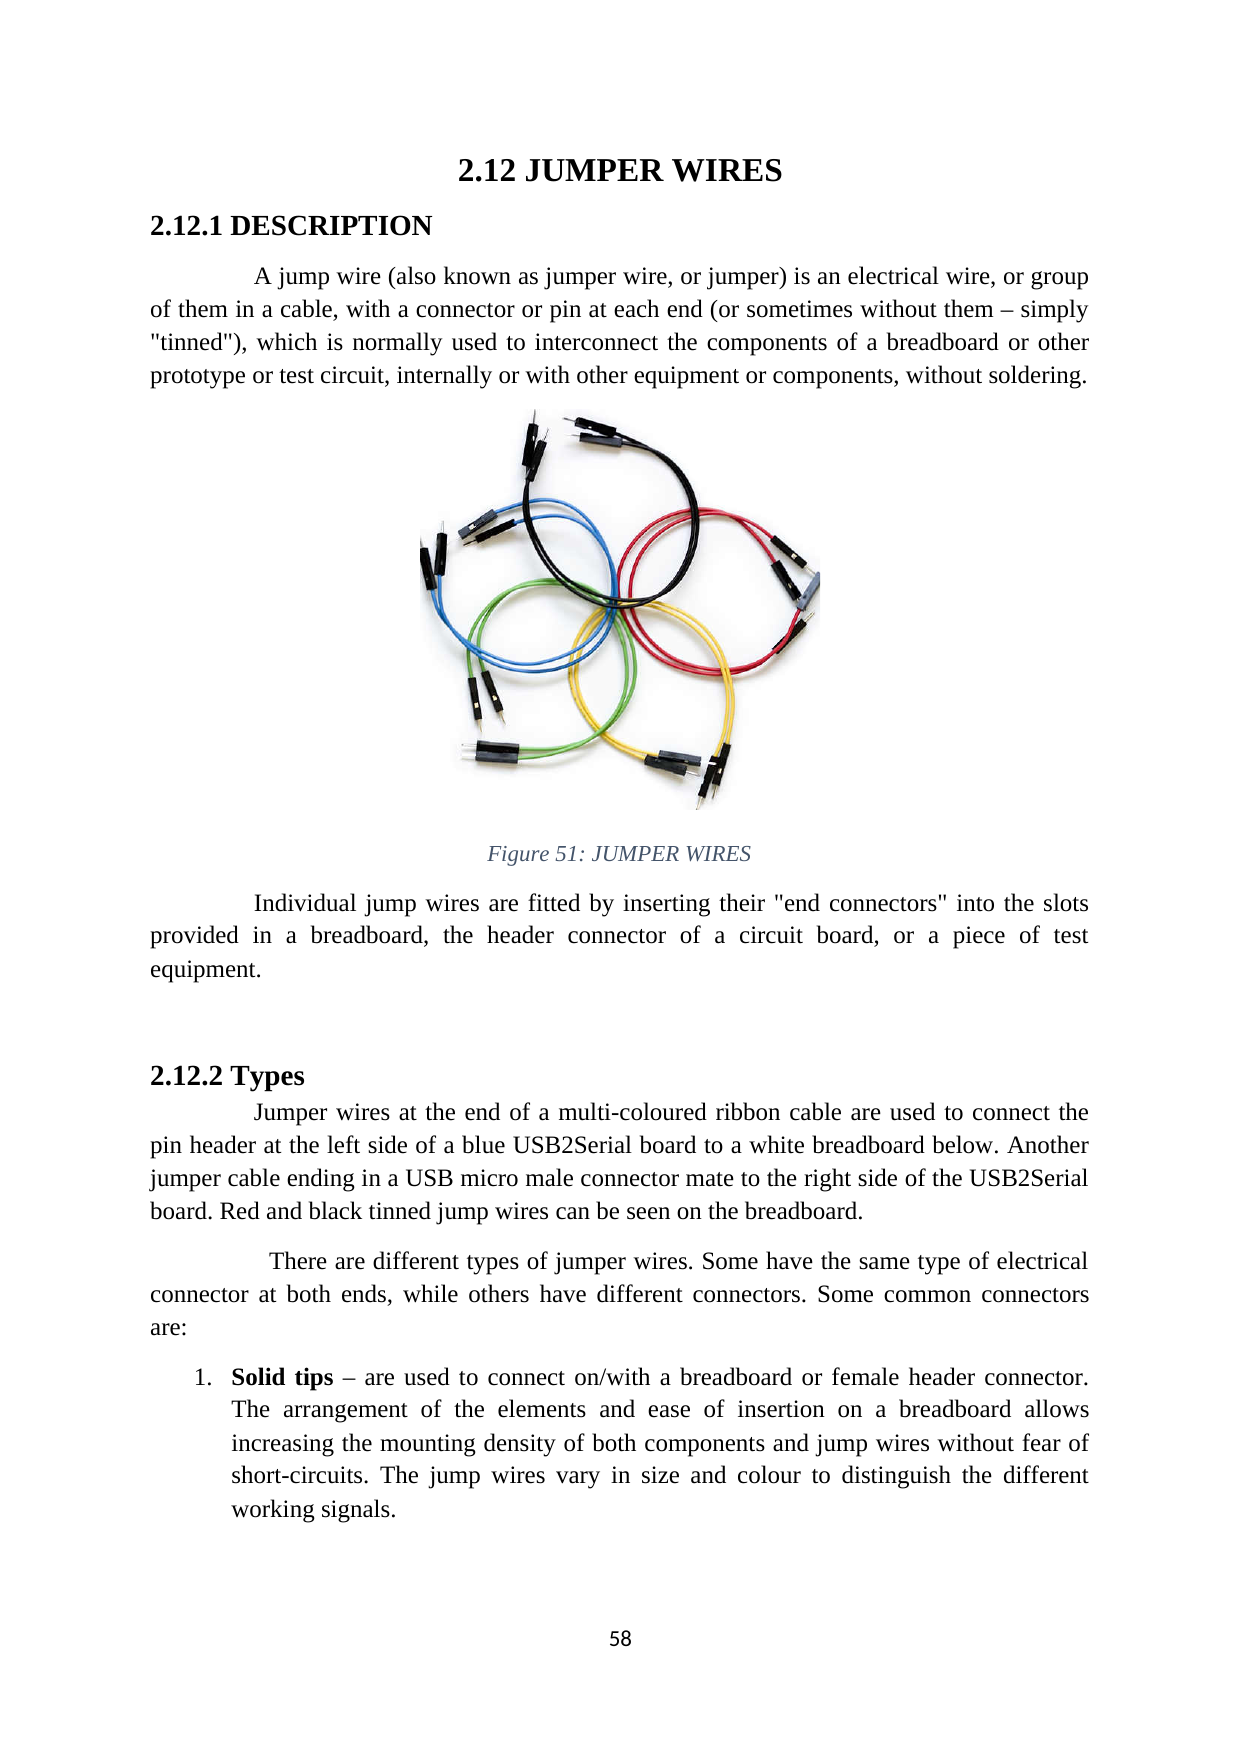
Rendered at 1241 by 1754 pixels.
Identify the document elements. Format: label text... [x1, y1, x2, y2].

list Solid tips – are used to connect on/with a breadboard or female header connector. The arrangement of the elements and ease of insertion on a breadboard allows increasing the mounting density of both components and jump wires without fear of short-circuits. The jump wires vary in size and colour to distinguish the different working signals. [194, 1362, 1090, 1522]
text There are different types of jumper wires. Some have the same type of electrical connector at both ends, while others have different connectors. Some common connectors are: [150, 1246, 1090, 1341]
text 2.12.1 DESCRIPTION [150, 208, 1090, 242]
text A jump wire (also known as jumper wire, or jumper) is an electrical wire, or group of them in a cable, with a connector or pin at each end (or sometimes without them – simply "tinned"), which is normally used to interconnect the components of a breadboard or other prototype or test circuit, internally or with other equipment or components, without soldering. [150, 261, 1090, 389]
text Figure 51: JUMPER WIRES [150, 840, 1090, 867]
subtitle 2.12.2 Types [150, 1058, 1090, 1092]
picture [420, 409, 821, 810]
text Jumper wires at the end of a multi-coloured ribbon cable are used to connect the pin header at the left side of a blue USB2Serial board to a white breadboard below. Another jumper cable ending in a USB micro male connector mate to the right side of the USB2Serial board. Red and black tinned jump wires can be seen on the breadboard. [150, 1097, 1090, 1225]
text 2.12 JUMPER WIRES [150, 150, 1090, 188]
text Individual jump wires are fitted by inserting their "end connectors" into the slots provided in a breadboard, the header connector of a circuit board, or a piece of test equipment. [150, 888, 1090, 982]
